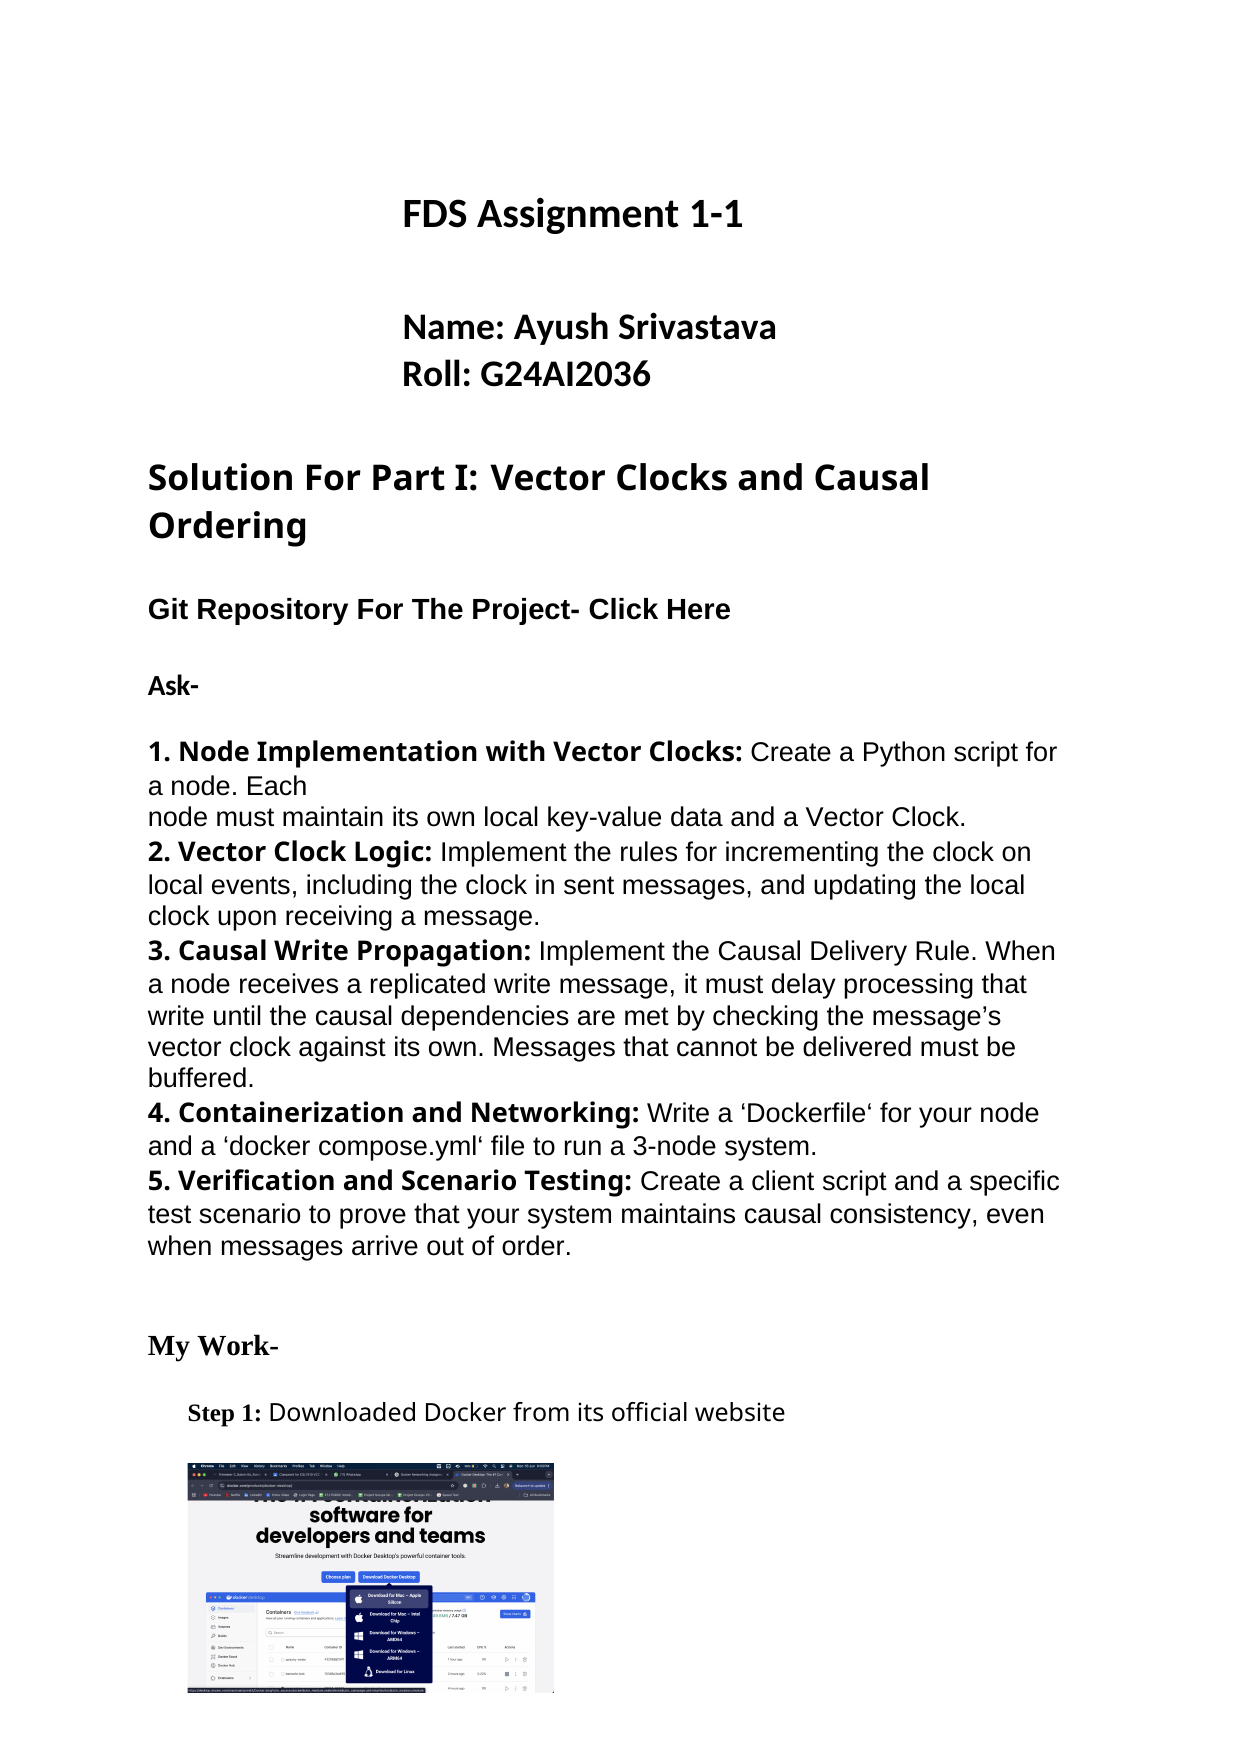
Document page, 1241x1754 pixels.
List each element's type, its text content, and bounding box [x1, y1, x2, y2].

title FDS Assignment 1-1 [402, 183, 838, 239]
text 5. Verification and Scenario Testing: Create a client script and a specific test scenario to prove that your system maintains causal consistency, even when messages arrive out of order. [148, 1161, 1063, 1261]
list 1. Node Implementation with Vector Clocks: Create a Python script for a node. Each [148, 733, 1063, 801]
text Step 1: Downloaded Docker from its official website [187, 1395, 1063, 1429]
text Solution For Part I: Vector Clocks and Causal Ordering [148, 452, 1063, 549]
text Git Repository For The Project- Click Here [148, 592, 1063, 626]
title Name: Ayush Srivastava [402, 294, 838, 350]
text 3. Causal Write Propagation: Implement the Causal Delivery Rule. When a node receives a replicated write message, it must delay processing that write until the causal dependencies are met by checking the message’s vector clock against its own. Messages that cannot be delivered must be buffered. [148, 931, 1063, 1093]
picture [187, 1463, 554, 1693]
text Roll: G24AI2036 [402, 350, 838, 396]
text node must maintain its own local key-value data and a Vector Clock. [148, 801, 1063, 832]
text 2. Vector Clock Logic: Implement the rules for incrementing the clock on local events, including the clock in sent messages, and updating the local clock upon receiving a message. [148, 832, 1063, 931]
text 4. Containerization and Networking: Write a ‘Dockerfile‘ for your node and a ‘docker compose.yml‘ file to run a 3-node system. [148, 1093, 1063, 1161]
subtitle Ask- [148, 667, 1063, 702]
subtitle My Work- [148, 1328, 1063, 1361]
